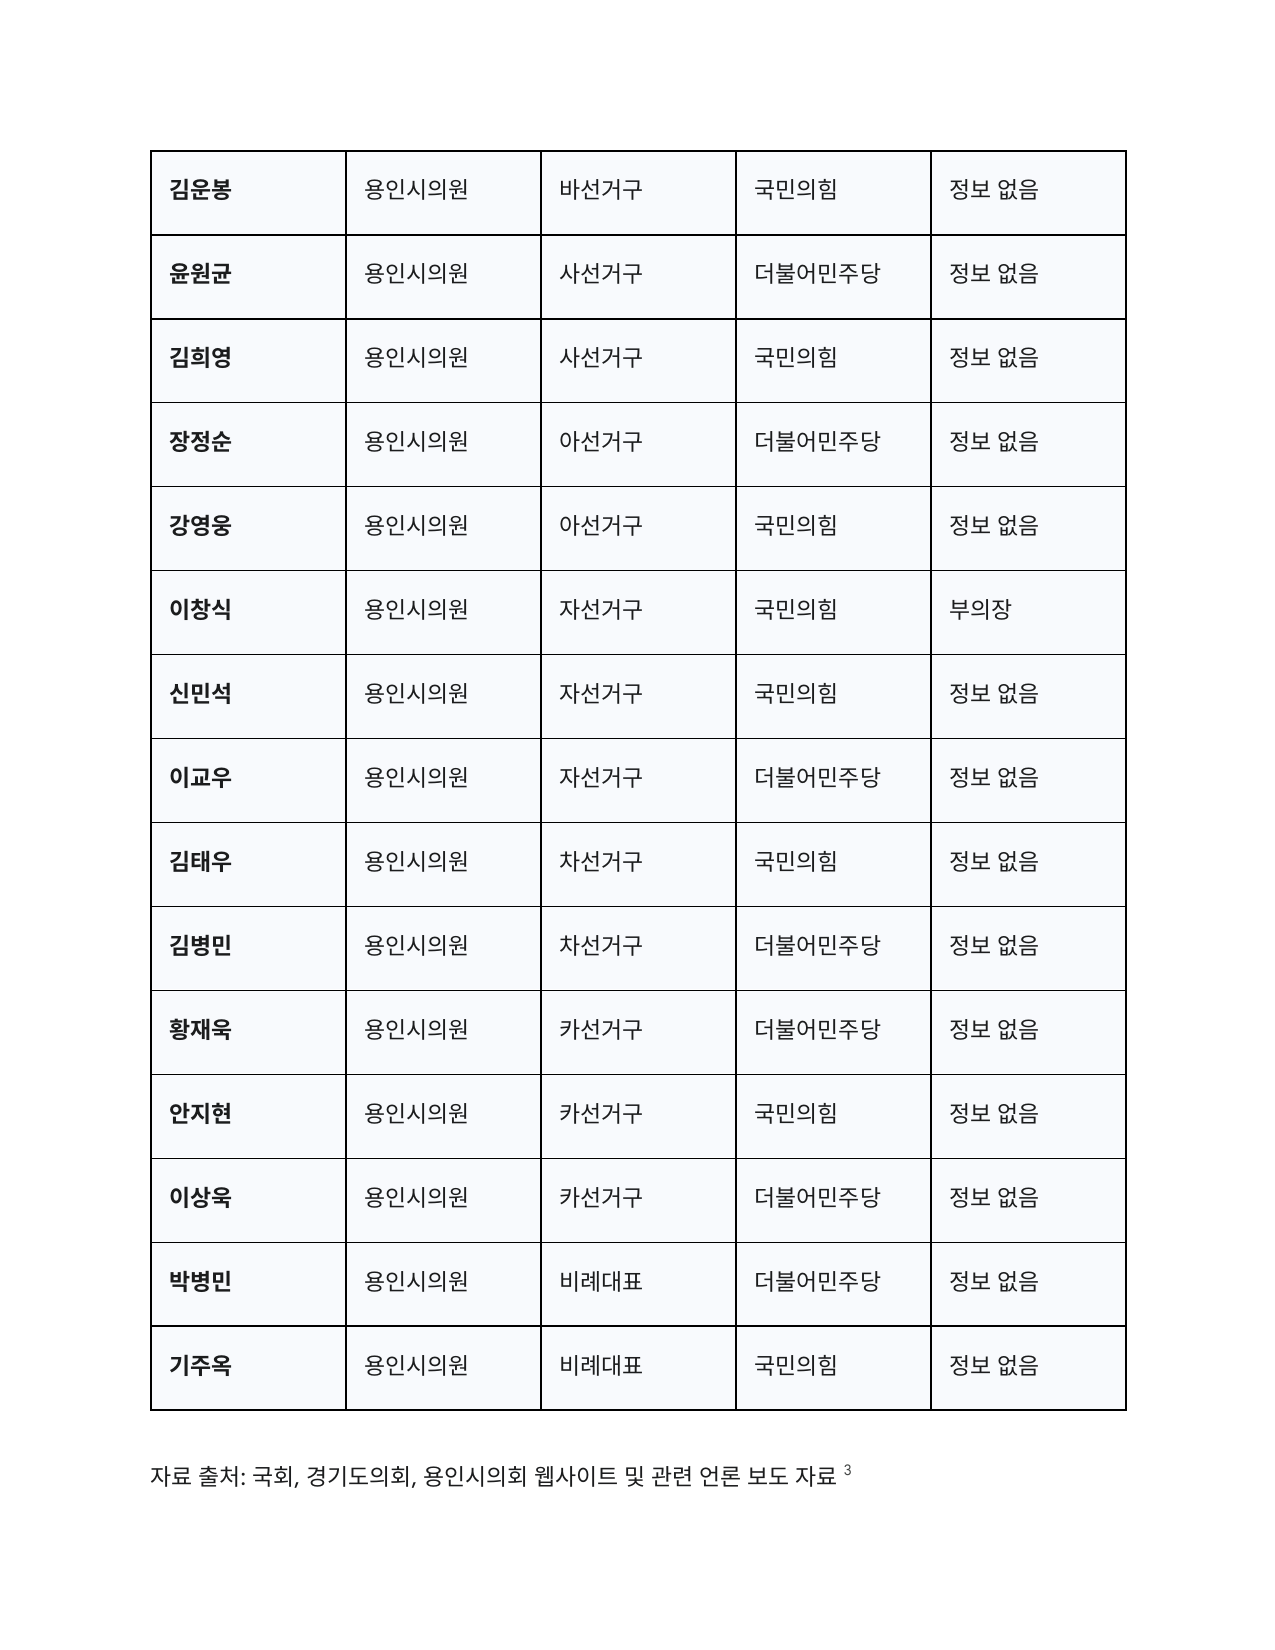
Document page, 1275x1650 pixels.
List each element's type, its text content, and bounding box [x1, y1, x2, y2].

table_cell 더불어민주당 [737, 739, 930, 822]
table_cell 비례대표 [542, 1243, 735, 1325]
table_cell 정보 없음 [932, 236, 1125, 318]
table_cell 자선거구 [542, 571, 735, 654]
table_cell 정보 없음 [932, 907, 1125, 989]
table_cell 윤원균 [152, 236, 345, 318]
table_cell 아선거구 [542, 487, 735, 570]
table_cell 이상욱 [152, 1159, 345, 1241]
table_cell 국민의힘 [737, 571, 930, 654]
table_cell 자선거구 [542, 739, 735, 822]
table_cell 이창식 [152, 571, 345, 654]
table_cell 용인시의원 [347, 991, 540, 1073]
table_cell 이교우 [152, 739, 345, 822]
table_cell 국민의힘 [737, 1327, 930, 1409]
table_cell 정보 없음 [932, 152, 1125, 234]
table_cell 용인시의원 [347, 655, 540, 738]
table_cell 안지현 [152, 1075, 345, 1157]
table_cell 부의장 [932, 571, 1125, 654]
table_cell 용인시의원 [347, 1159, 540, 1241]
table_cell 바선거구 [542, 152, 735, 234]
table_cell 정보 없음 [932, 1243, 1125, 1325]
table_cell 차선거구 [542, 823, 735, 906]
table_cell 용인시의원 [347, 487, 540, 570]
table_cell 더불어민주당 [737, 1159, 930, 1241]
table_cell 정보 없음 [932, 1159, 1125, 1241]
table_cell 정보 없음 [932, 1075, 1125, 1157]
table_cell 강영웅 [152, 487, 345, 570]
table_cell 용인시의원 [347, 1243, 540, 1325]
table_cell 더불어민주당 [737, 403, 930, 486]
table_cell 정보 없음 [932, 487, 1125, 570]
table_cell 자선거구 [542, 655, 735, 738]
table_cell 더불어민주당 [737, 907, 930, 989]
table_cell 김태우 [152, 823, 345, 906]
table_cell 용인시의원 [347, 739, 540, 822]
table_cell 카선거구 [542, 1075, 735, 1157]
table_cell 용인시의원 [347, 152, 540, 234]
table_cell 김병민 [152, 907, 345, 989]
table_cell 국민의힘 [737, 1075, 930, 1157]
table_cell 더불어민주당 [737, 991, 930, 1073]
table_cell 카선거구 [542, 1159, 735, 1241]
table_cell 아선거구 [542, 403, 735, 486]
table_cell 정보 없음 [932, 823, 1125, 906]
table_cell 더불어민주당 [737, 236, 930, 318]
table_cell 국민의힘 [737, 487, 930, 570]
table_cell 국민의힘 [737, 320, 930, 402]
table_cell 용인시의원 [347, 571, 540, 654]
table_cell 기주옥 [152, 1327, 345, 1409]
table_cell 김희영 [152, 320, 345, 402]
table_cell 용인시의원 [347, 907, 540, 989]
table_cell 정보 없음 [932, 403, 1125, 486]
table_cell 용인시의원 [347, 320, 540, 402]
table_cell 황재욱 [152, 991, 345, 1073]
table_cell 비례대표 [542, 1327, 735, 1409]
table_cell 정보 없음 [932, 1327, 1125, 1409]
table_cell 용인시의원 [347, 403, 540, 486]
table_cell 박병민 [152, 1243, 345, 1325]
table_cell 사선거구 [542, 236, 735, 318]
table_cell 사선거구 [542, 320, 735, 402]
table_cell 김운봉 [152, 152, 345, 234]
table_cell 국민의힘 [737, 655, 930, 738]
table_cell 차선거구 [542, 907, 735, 989]
table_cell 용인시의원 [347, 823, 540, 906]
table_cell 카선거구 [542, 991, 735, 1073]
text 자료 출처: 국회, 경기도의회, 용인시의회 웹사이트 및 관련 언론 보도 자료 3 [150, 1461, 1125, 1492]
table_cell 용인시의원 [347, 1327, 540, 1409]
table_cell 정보 없음 [932, 739, 1125, 822]
table_cell 정보 없음 [932, 991, 1125, 1073]
table_cell 용인시의원 [347, 1075, 540, 1157]
table_cell 더불어민주당 [737, 1243, 930, 1325]
table_cell 국민의힘 [737, 152, 930, 234]
table_cell 신민석 [152, 655, 345, 738]
table_cell 정보 없음 [932, 320, 1125, 402]
table_cell 장정순 [152, 403, 345, 486]
table_cell 정보 없음 [932, 655, 1125, 738]
table_cell 용인시의원 [347, 236, 540, 318]
table_cell 국민의힘 [737, 823, 930, 906]
